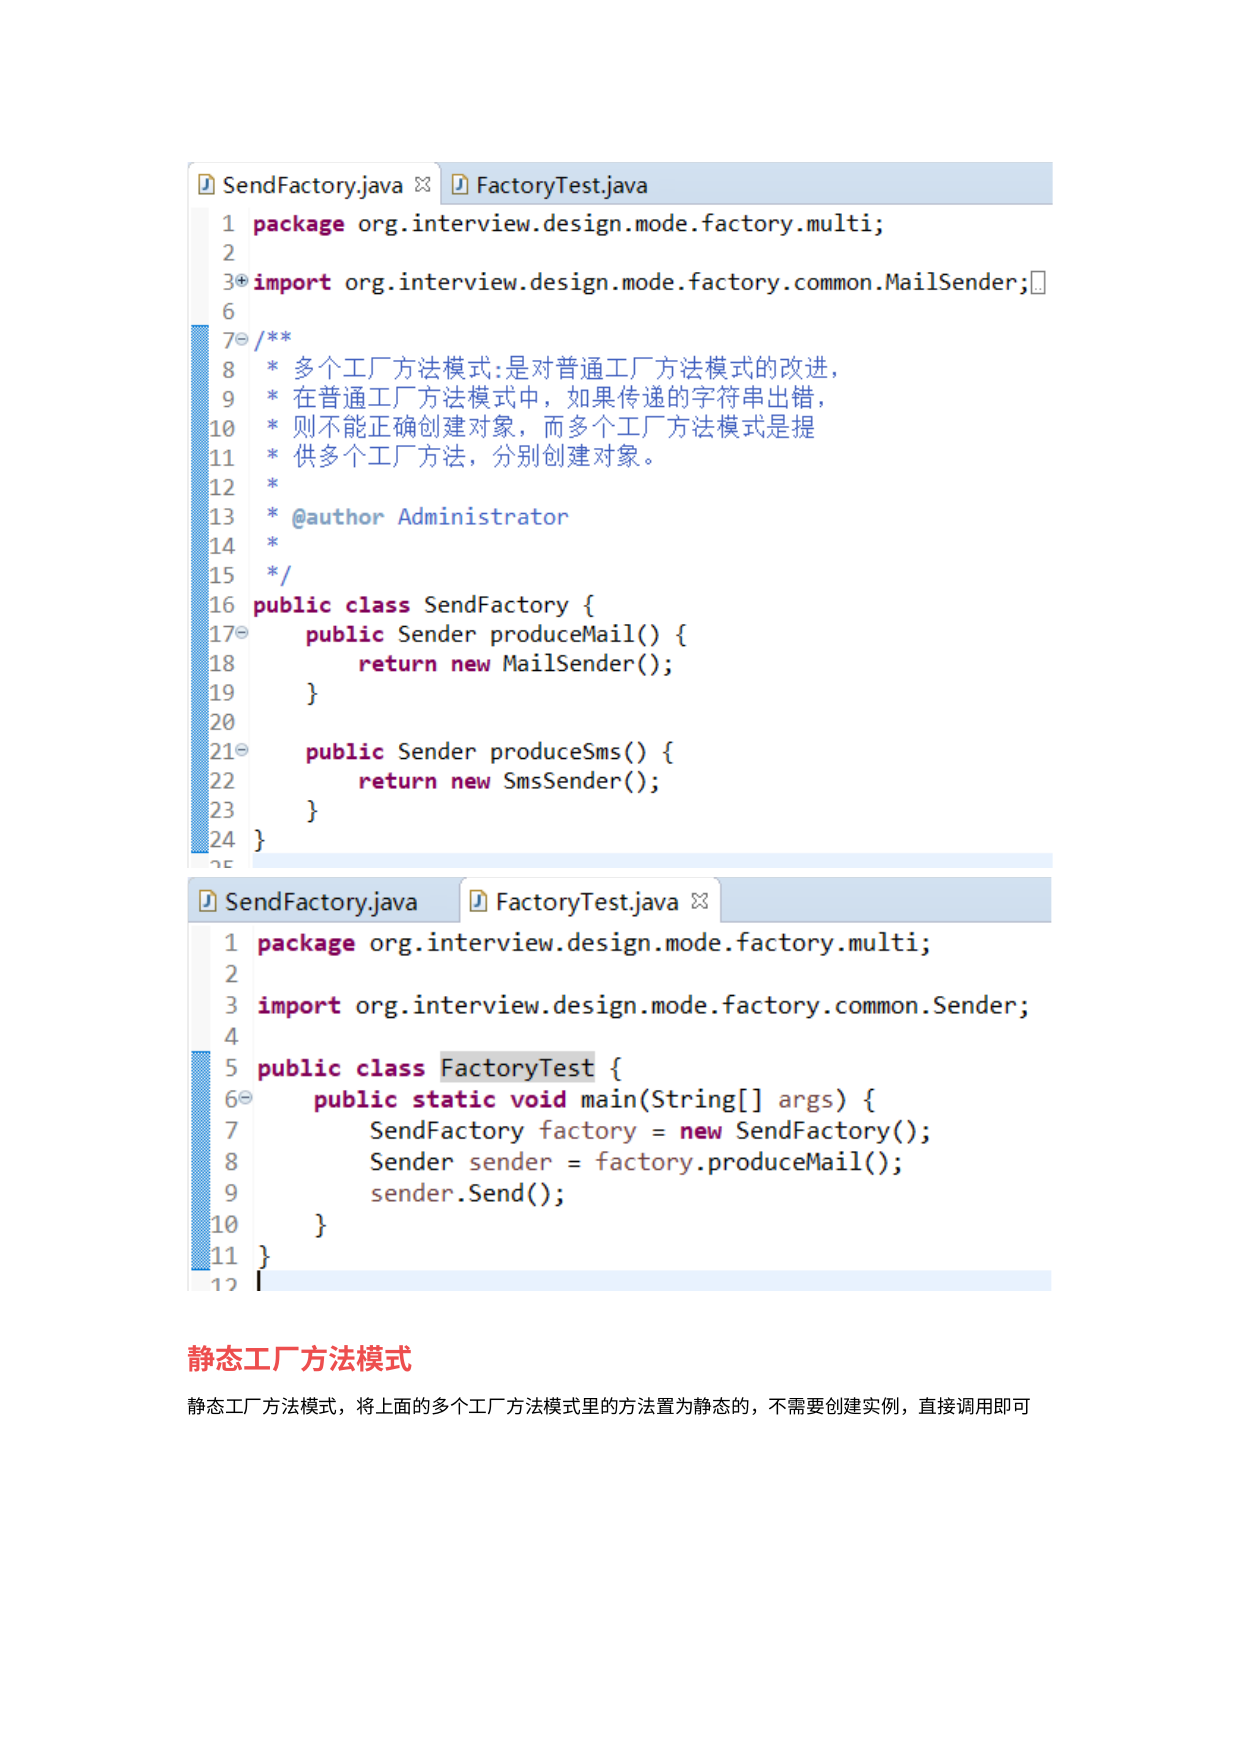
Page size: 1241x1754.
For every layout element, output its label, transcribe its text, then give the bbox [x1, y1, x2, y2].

subtitle 静态工厂方法模式 [187, 1324, 1053, 1389]
picture [187, 162, 1053, 868]
picture [187, 877, 1052, 1291]
text 静态工厂方法模式，将上面的多个工厂方法模式里的方法置为静态的，不需要创建实例，直接调用即可 [187, 1389, 1053, 1422]
